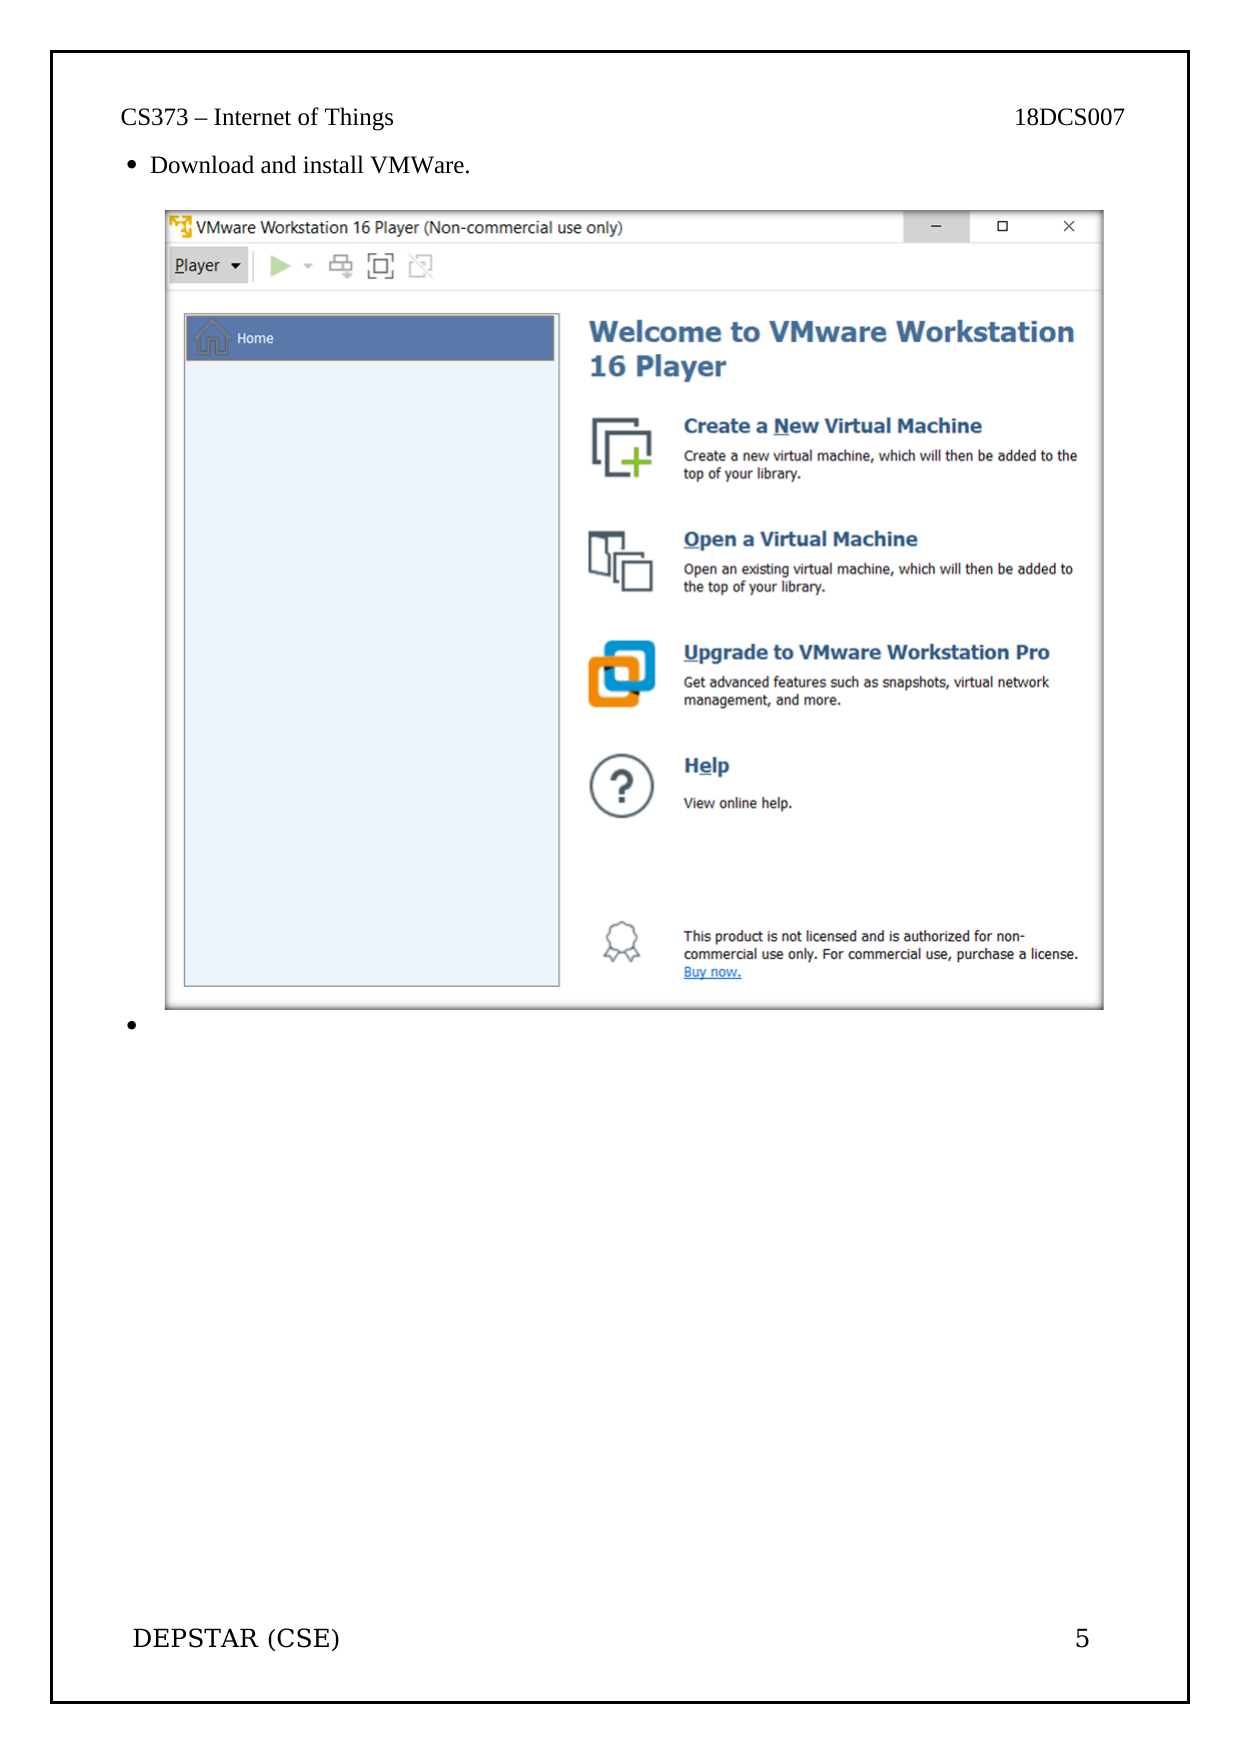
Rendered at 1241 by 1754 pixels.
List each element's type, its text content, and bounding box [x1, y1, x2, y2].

list Download and install VMWare. [127, 150, 1090, 179]
picture [164, 210, 1104, 1010]
